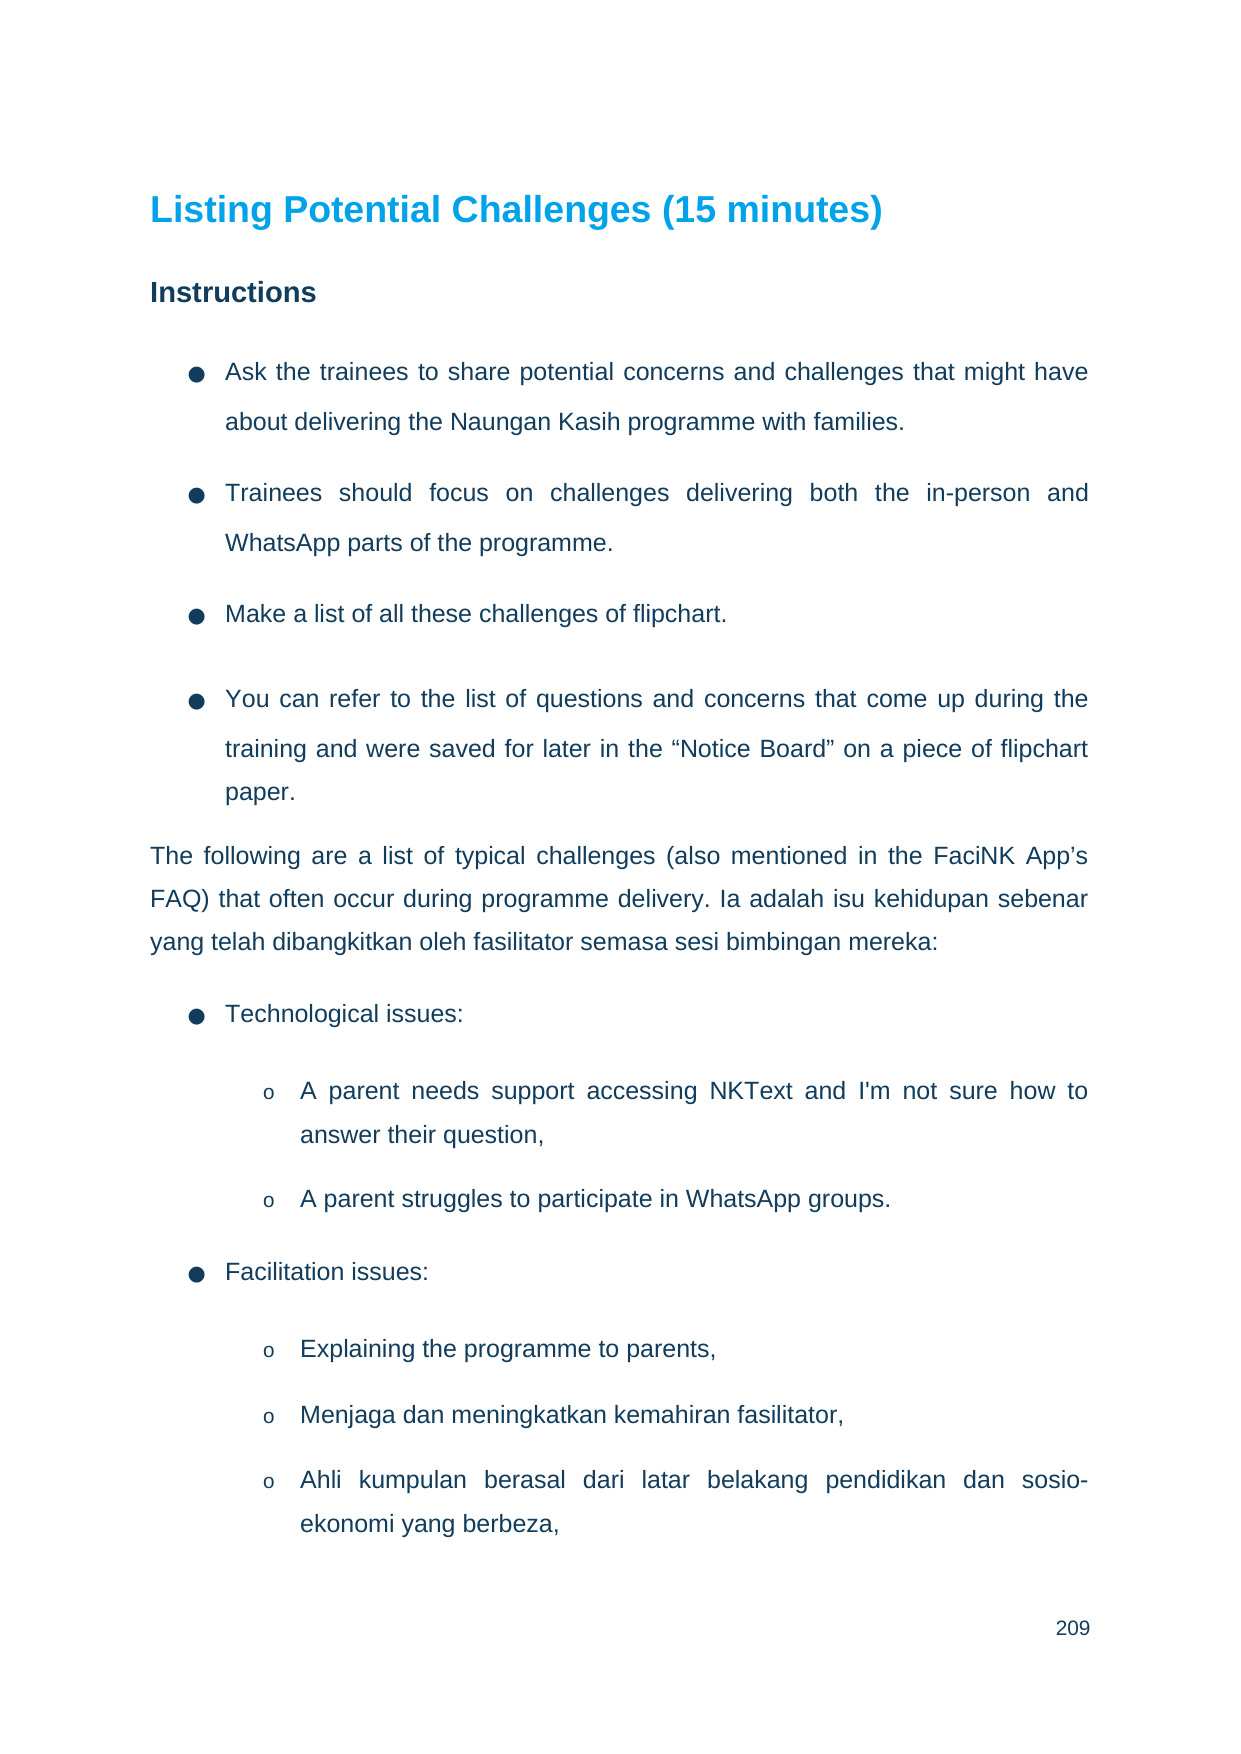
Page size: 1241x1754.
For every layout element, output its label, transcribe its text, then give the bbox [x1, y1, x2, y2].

list Technological issues: [187, 991, 1090, 1034]
list You can refer to the list of questions and concerns that come up during the training and were saved for later in the “Notice Board” on a piece of flipchart paper. [187, 677, 1090, 806]
subtitle Listing Potential Challenges (15 minutes) [150, 187, 1090, 231]
list A parent needs support accessing NKText and I'm not sure how to answer their question, [262, 1076, 1090, 1149]
text The following are a list of typical challenges (also mentioned in the FaciNK App’s FAQ) that often occur during programme delivery. Ia adalah isu kehidupan sebenar yang telah dibangkitkan oleh fasilitator semasa sesi bimbingan mereka: [150, 841, 1090, 956]
list Explaining the programme to parents, [262, 1334, 1090, 1364]
subtitle Instructions [150, 274, 1090, 308]
list Menjaga dan meningkatkan kemahiran fasilitator, [262, 1400, 1090, 1429]
list Ask the trainees to share potential concerns and challenges that might have about delivering the Naungan Kasih programme with families. [187, 350, 1090, 436]
list Trainees should focus on challenges delivering both the in-person and WhatsApp parts of the programme. [187, 471, 1090, 557]
list Ahli kumpulan berasal dari latar belakang pendidikan dan sosio-ekonomi yang berbeza, [262, 1465, 1090, 1538]
list Facilitation issues: [187, 1249, 1090, 1292]
list Make a list of all these challenges of flipchart. [187, 592, 1090, 635]
list A parent struggles to participate in WhatsApp groups. [262, 1184, 1090, 1214]
